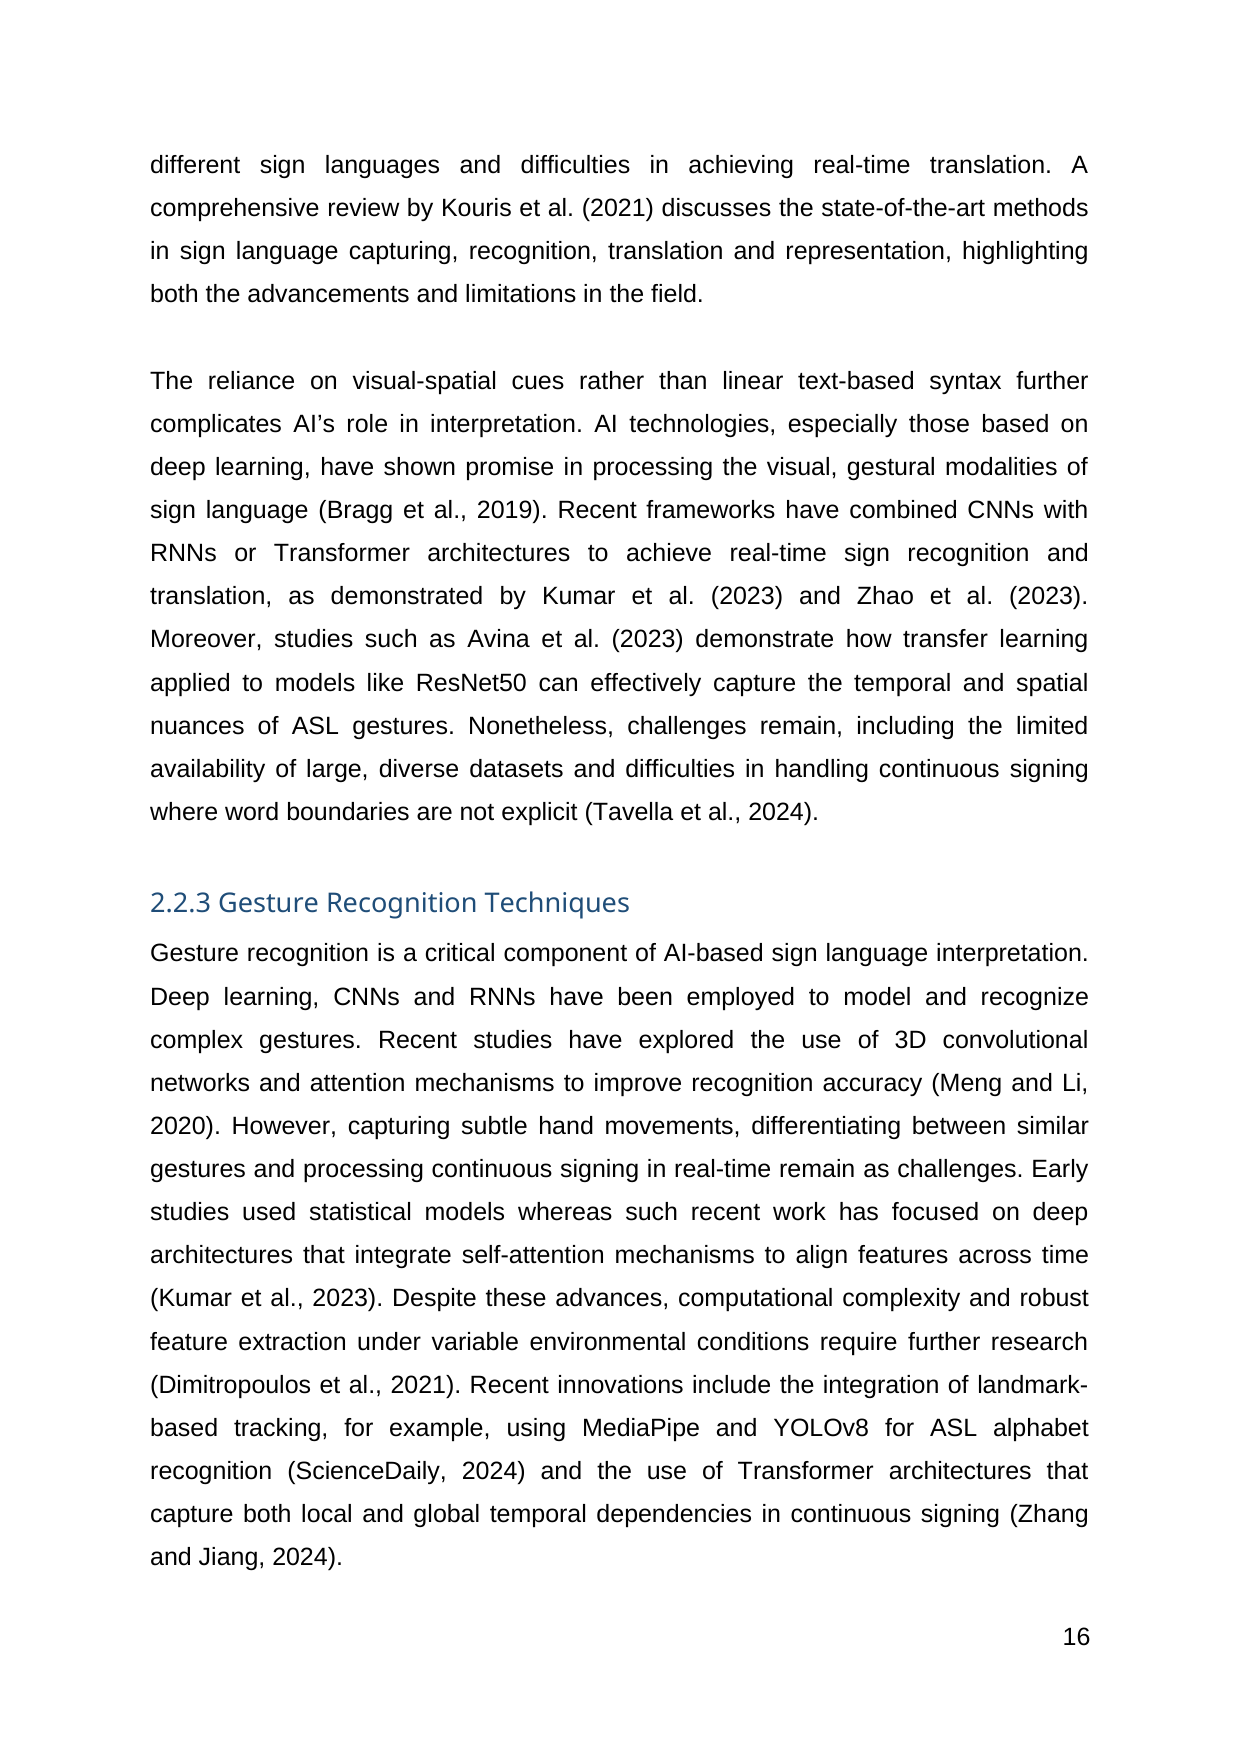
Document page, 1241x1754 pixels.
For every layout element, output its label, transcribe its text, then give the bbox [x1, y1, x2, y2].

text Gesture recognition is a critical component of AI-based sign language interpretation. Deep learning, CNNs and RNNs have been employed to model and recognize complex gestures. Recent studies have explored the use of 3D convolutional networks and attention mechanisms to improve recognition accuracy (Meng and Li, 2020). However, capturing subtle hand movements, differentiating between similar gestures and processing continuous signing in real-time remain as challenges. Early studies used statistical models whereas such recent work has focused on deep architectures that integrate self-attention mechanisms to align features across time (Kumar et al., 2023). Despite these advances, computational complexity and robust feature extraction under variable environmental conditions require further research (Dimitropoulos et al., 2021). Recent innovations include the integration of landmark-based tracking, for example, using MediaPipe and YOLOv8 for ASL alphabet recognition (ScienceDaily, 2024) and the use of Transformer architectures that capture both local and global temporal dependencies in continuous signing (Zhang and Jiang, 2024). [150, 938, 1090, 1571]
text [150, 150, 1090, 308]
subtitle 2.2.3 Gesture Recognition Techniques [150, 883, 1090, 920]
text The reliance on visual-spatial cues rather than linear text-based syntax further complicates AI’s role in interpretation. AI technologies, especially those based on deep learning, have shown promise in processing the visual, gestural modalities of sign language (Bragg et al., 2019). Recent frameworks have combined CNNs with RNNs or Transformer architectures to achieve real-time sign recognition and translation, as demonstrated by Kumar et al. (2023) and Zhao et al. (2023). Moreover, studies such as Avina et al. (2023) demonstrate how transfer learning applied to models like ResNet50 can effectively capture the temporal and spatial nuances of ASL gestures. Nonetheless, challenges remain, including the limited availability of large, diverse datasets and difficulties in handling continuous signing where word boundaries are not explicit (Tavella et al., 2024). [150, 366, 1090, 826]
